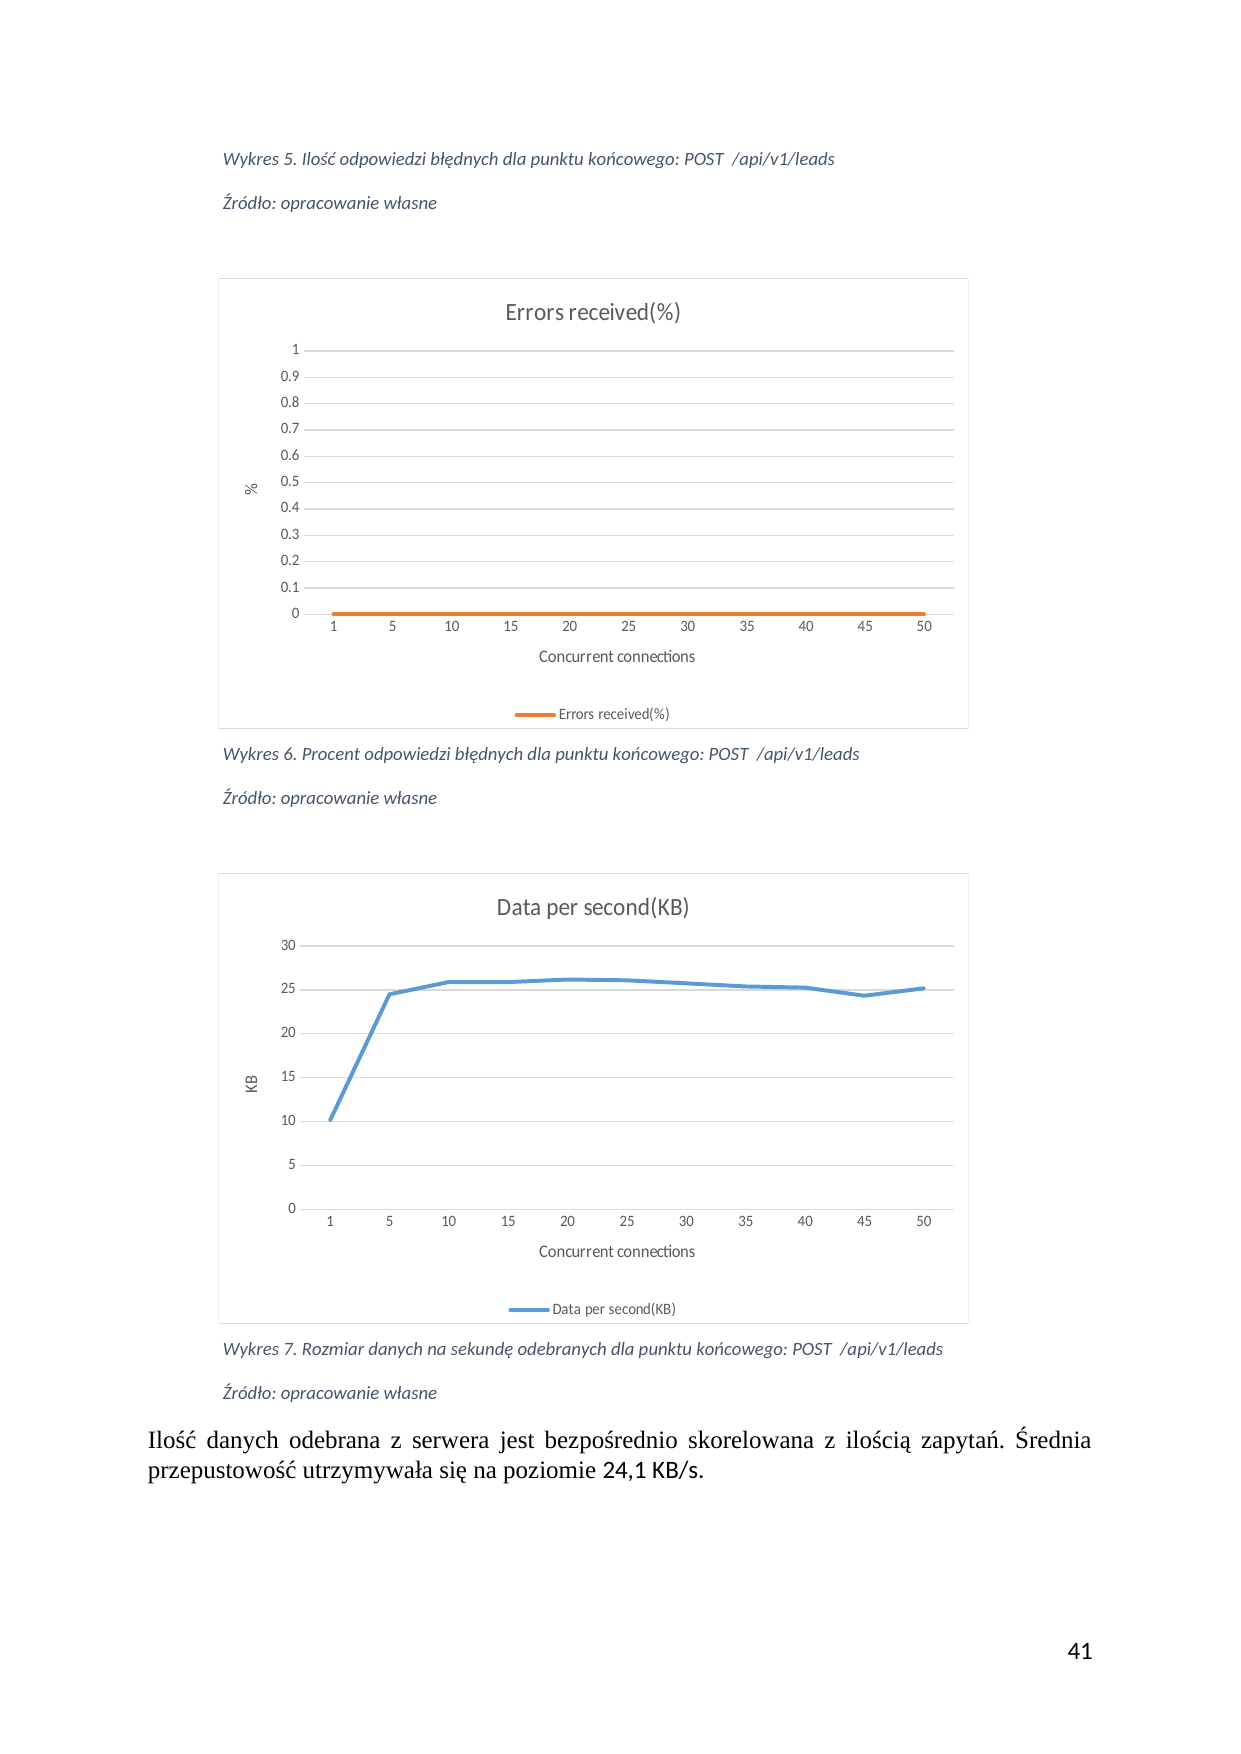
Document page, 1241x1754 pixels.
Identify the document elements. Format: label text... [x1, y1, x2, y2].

text Źródło: opracowanie własne [148, 191, 1093, 214]
text Ilość danych odebrana z serwera jest bezpośrednio skorelowana z ilością zapytań. Średnia przepustowość utrzymywała się na poziomie 24,1 KB/s. [148, 1425, 1093, 1484]
text Wykres 5. Ilość odpowiedzi błędnych dla punktu końcowego: POST /api/v1/leads [148, 148, 1093, 171]
text Źródło: opracowanie własne [148, 1381, 1093, 1404]
text Wykres 7. Rozmiar danych na sekundę odebranych dla punktu końcowego: POST /api/v1/leads [148, 1338, 1093, 1361]
text Źródło: opracowanie własne [148, 786, 1093, 809]
text Wykres 6. Procent odpowiedzi błędnych dla punktu końcowego: POST /api/v1/leads [148, 743, 1093, 766]
